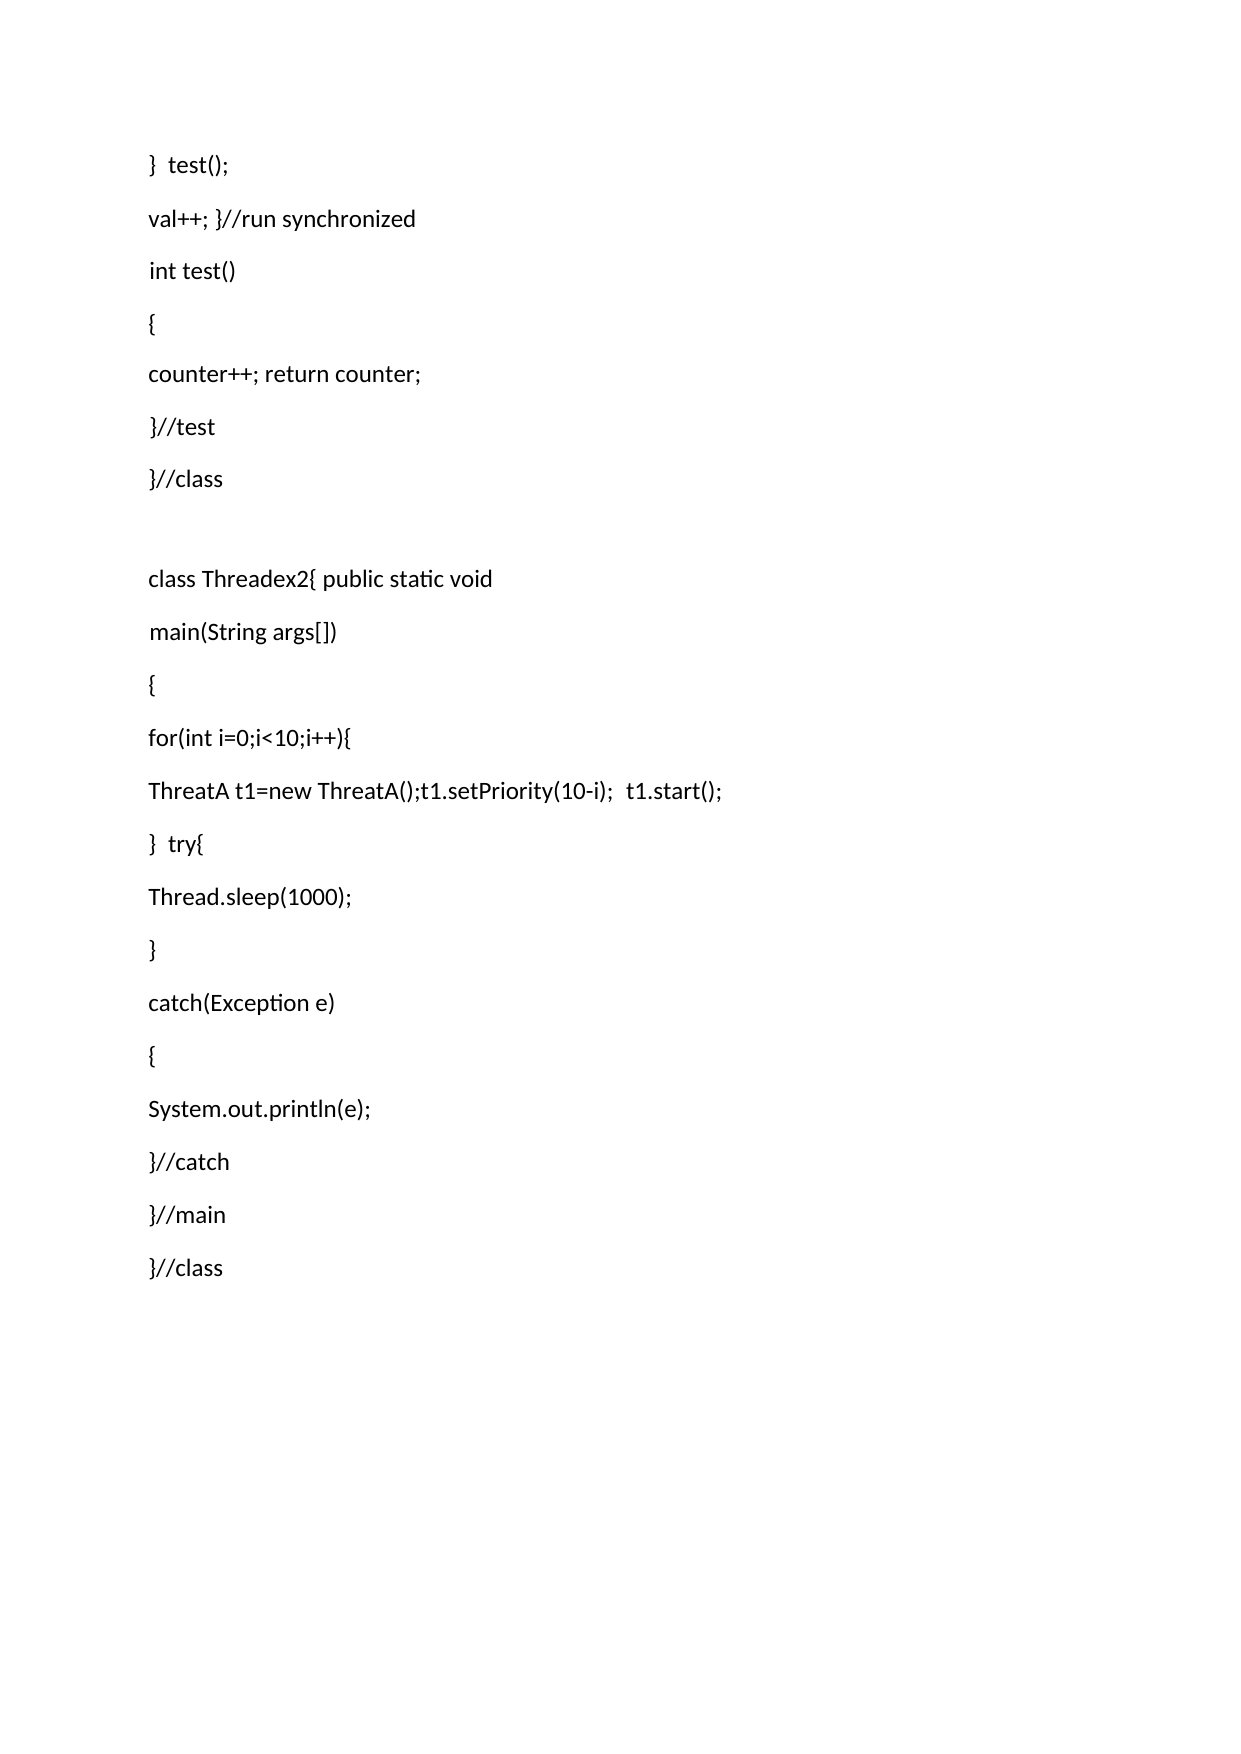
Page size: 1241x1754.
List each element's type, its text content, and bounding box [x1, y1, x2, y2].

text catch(Exception e) [148, 987, 1096, 1018]
text }//catch [148, 1146, 1096, 1177]
text } try{ [148, 828, 205, 859]
text val++; }//run synchronized int test() [148, 203, 417, 286]
text { [148, 670, 1096, 700]
text } [148, 934, 1096, 965]
text }//main [148, 1199, 1096, 1229]
text ThreatA t1=new ThreatA();t1.setPriority(10-i); t1.start(); [148, 776, 723, 806]
text }//class [148, 1252, 1096, 1282]
text { [148, 308, 1096, 339]
text { [148, 1040, 1096, 1071]
text } test(); [148, 150, 230, 180]
text System.out.println(e); [148, 1093, 1096, 1124]
text counter++; return counter; }//test [148, 358, 421, 441]
text for(int i=0;i<10;i++){ [148, 723, 1096, 753]
text }//class [148, 463, 1096, 494]
text class Threadex2{ public static void main(String args[]) [148, 563, 616, 647]
text Thread.sleep(1000); [148, 881, 1096, 912]
